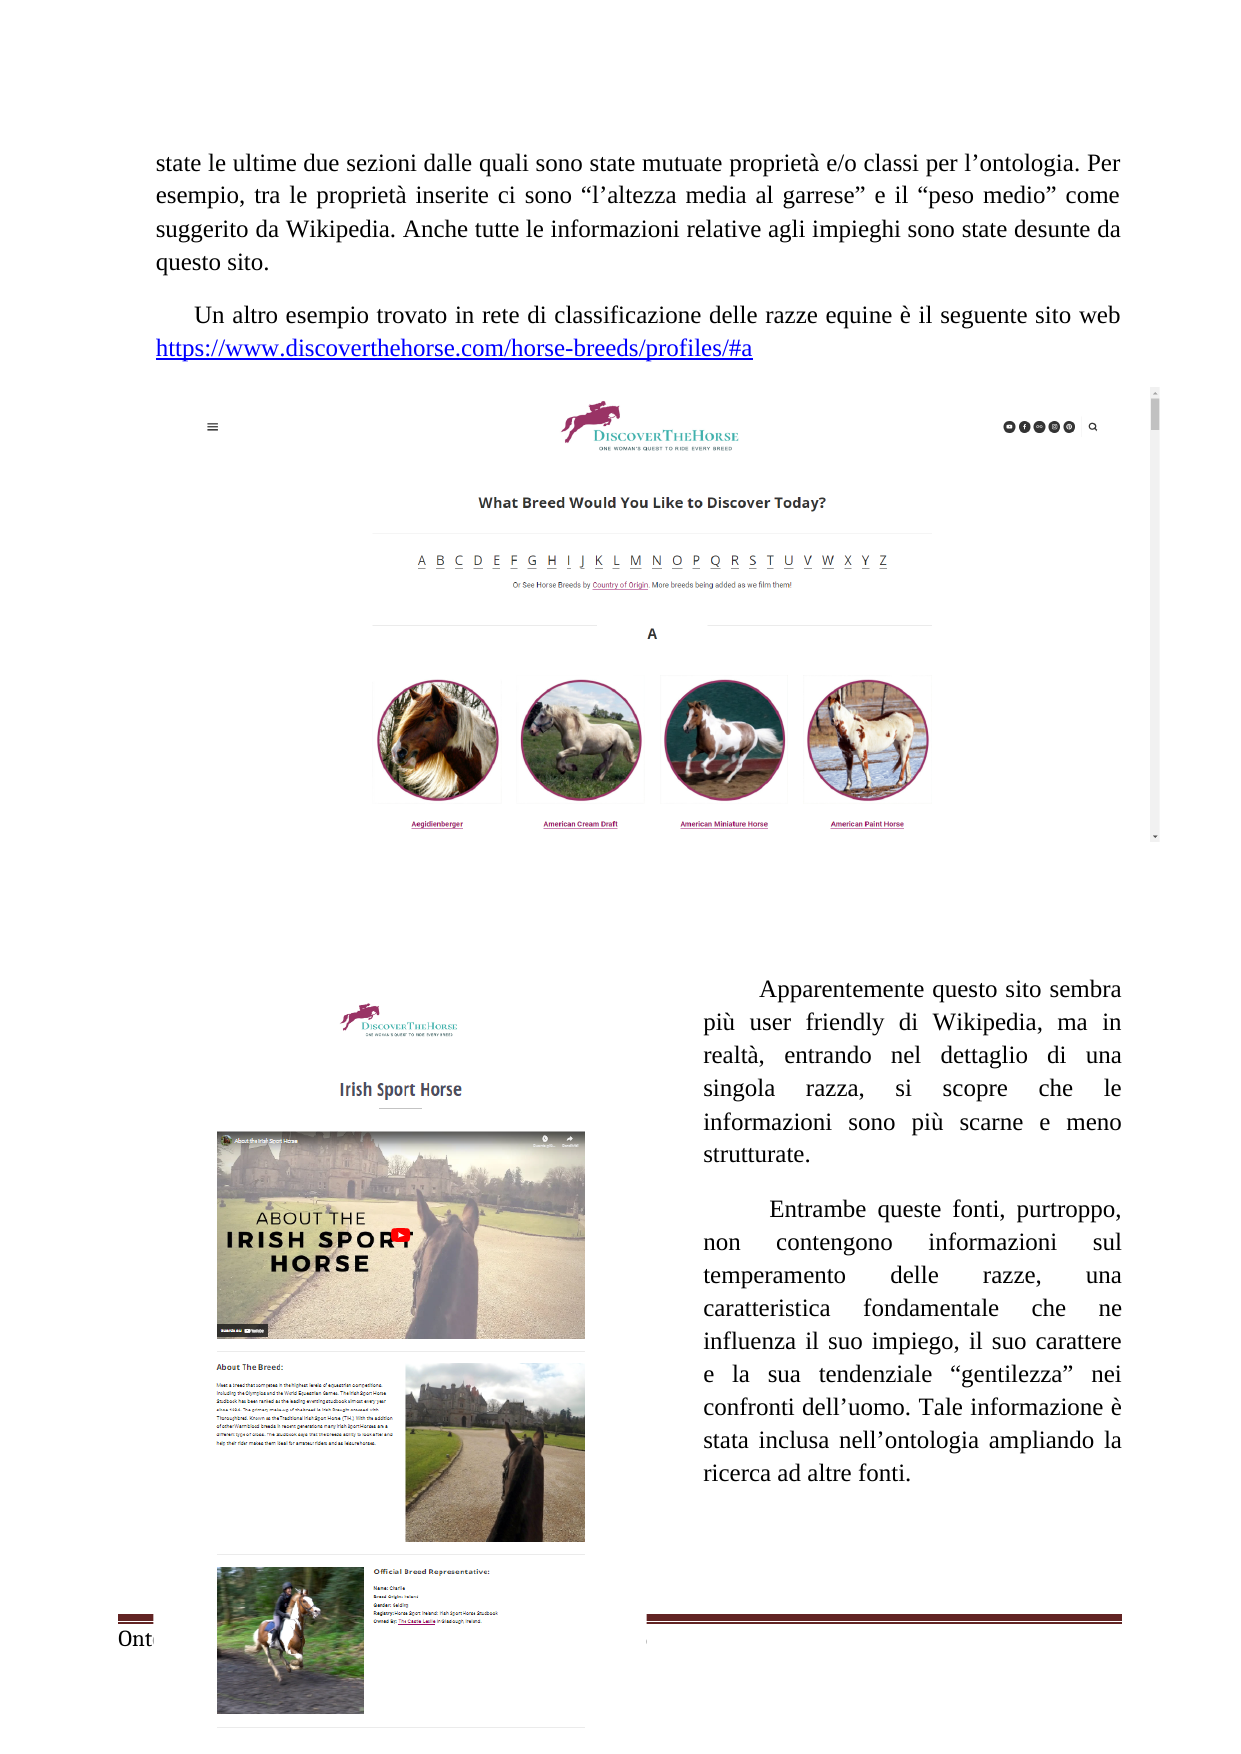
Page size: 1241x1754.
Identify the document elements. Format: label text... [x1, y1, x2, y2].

picture [153, 982, 647, 1747]
text Apparentemente questo sito sembra più user friendly di Wikipedia, ma in realtà, entrando nel dettaglio di una singola razza, si scopre che le informazioni sono più scarne e meno strutturate. [156, 974, 1122, 1169]
text Entrambe queste fonti, purtroppo, non contengono informazioni sul temperamento delle razze, una caratteristica fondamentale che ne influenza il suo impiego, il suo carattere e la sua tendenziale “gentilezza” nei confronti dell’uomo. Tale informazione è stata inclusa nell’ontologia ampliando la ricerca ad altre fonti. [647, 1194, 1122, 1487]
text Un altro esempio trovato in rete di classificazione delle razze equine è il seguente sito web https://www.discoverthehorse.com/horse-breeds/profiles/#a [156, 301, 1122, 362]
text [156, 148, 1122, 275]
picture [155, 387, 1160, 842]
